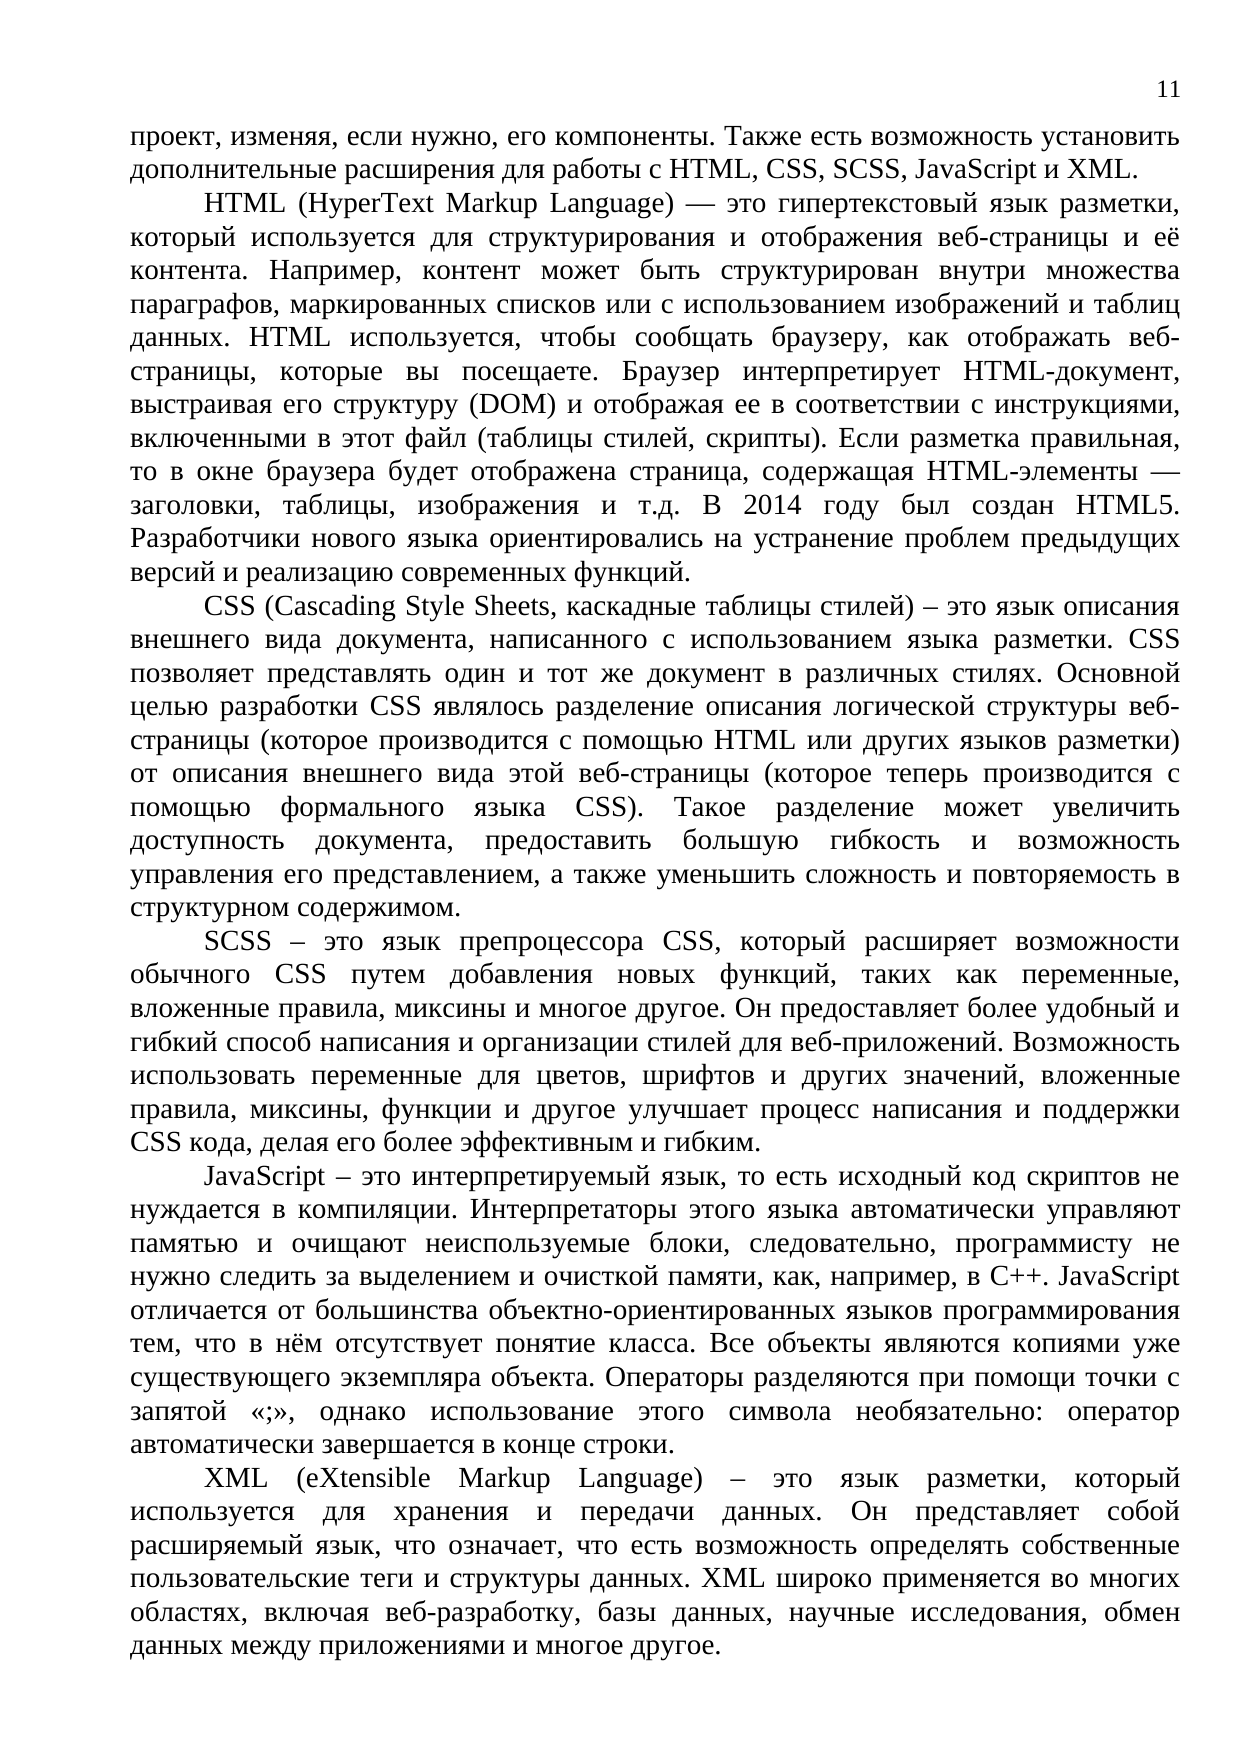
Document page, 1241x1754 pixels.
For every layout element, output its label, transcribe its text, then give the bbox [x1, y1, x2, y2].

text SCSS – это язык препроцессора CSS, который расширяет возможности обычного CSS путем добавления новых функций, таких как переменные, вложенные правила, миксины и многое другое. Он предоставляет более удобный и гибкий способ написания и организации стилей для веб-приложений. Возможность использовать переменные для цветов, шрифтов и других значений, вложенные правила, миксины, функции и другое улучшает процесс написания и поддержки CSS кода, делая его более эффективным и гибким. [130, 923, 1181, 1158]
text JavaScript – это интерпретируемый язык, то есть исходный код скриптов не нуждается в компиляции. Интерпретаторы этого языка автоматически управляют памятью и очищают неиспользуемые блоки, следовательно, программисту не нужно следить за выделением и очисткой памяти, как, например, в C++. JavaScript отличается от большинства объектно-ориентированных языков программирования тем, что в нём отсутствует понятие класса. Все объекты являются копиями уже существующего экземпляра объекта. Операторы разделяются при помощи точки с запятой «;», однако использование этого символа необязательно: оператор автоматически завершается в конце строки. [130, 1158, 1181, 1460]
text CSS (Cascading Style Sheets, каскадные таблицы стилей) – это язык описания внешнего вида документа, написанного с использованием языка разметки. CSS позволяет представлять один и тот же документ в различных стилях. Основной целью разработки CSS являлось разделение описания логической структуры веб-страницы (которое производится с помощью HTML или других языков разметки) от описания внешнего вида этой веб-страницы (которое теперь производится с помощью формального языка CSS). Такое разделение может увеличить доступность документа, предоставить большую гибкость и возможность управления его представлением, а также уменьшить сложность и повторяемость в структурном содержимом. [130, 588, 1181, 923]
text HTML (HyperText Markup Language) — это гипертекстовый язык разметки, который используется для структурирования и отображения веб-страницы и её контента. Например, контент может быть структурирован внутри множества параграфов, маркированных списков или с использованием изображений и таблиц данных. HTML используется, чтобы сообщать браузеру, как отображать веб-страницы, которые вы посещаете. Браузер интерпретирует HTML-документ, выстраивая его структуру (DOM) и отображая ее в соответствии с инструкциями, включенными в этот файл (таблицы стилей, скрипты). Если разметка правильная, то в окне браузера будет отображена страница, содержащая HTML-элементы — заголовки, таблицы, изображения и т.д. В 2014 году был создан HTML5. Разработчики нового языка ориентировались на устранение проблем предыдущих версий и реализацию современных функций. [130, 185, 1181, 588]
text XML (eXtensible Markup Language) – это язык разметки, который используется для хранения и передачи данных. Он представляет собой расширяемый язык, что означает, что есть возможность определять собственные пользовательские теги и структуры данных. XML широко применяется во многих областях, включая веб-разработку, базы данных, научные исследования, обмен данных между приложениями и многое другое. [130, 1460, 1181, 1661]
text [130, 118, 1181, 185]
